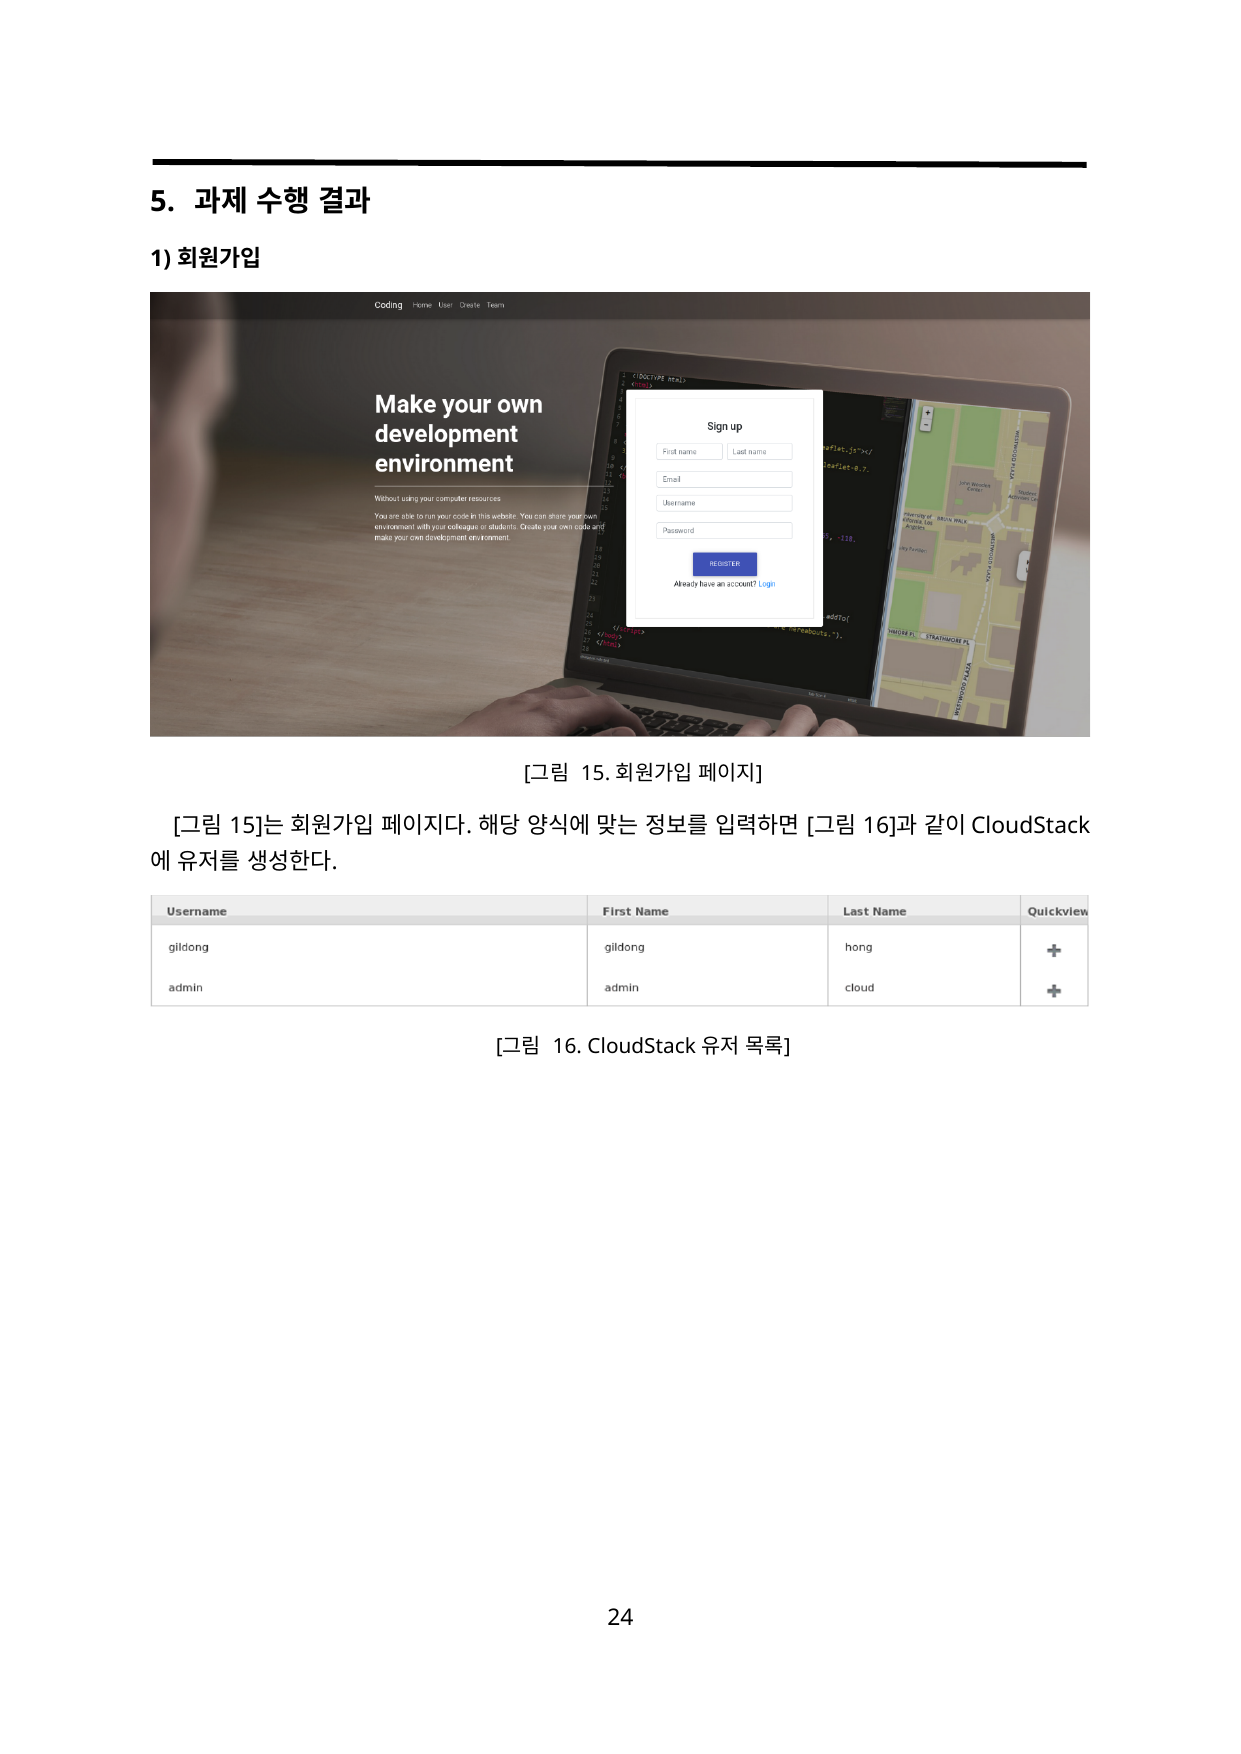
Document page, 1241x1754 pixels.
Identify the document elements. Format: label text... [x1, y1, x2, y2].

subtitle 과제 수행 결과 [150, 177, 1090, 219]
text 1) 회원가입 [150, 239, 1090, 273]
picture [150, 895, 1090, 1011]
text [그림 15. 회원가입 페이지] [196, 756, 1090, 786]
text [그림 15]는 회원가입 페이지다. 해당 양식에 맞는 정보를 입력하면 [그림 16]과 같이CloudStack에 유저를 생성한다. [150, 807, 1090, 876]
text [그림 16. CloudStack 유저 목록] [196, 1029, 1090, 1060]
picture [150, 292, 1091, 737]
